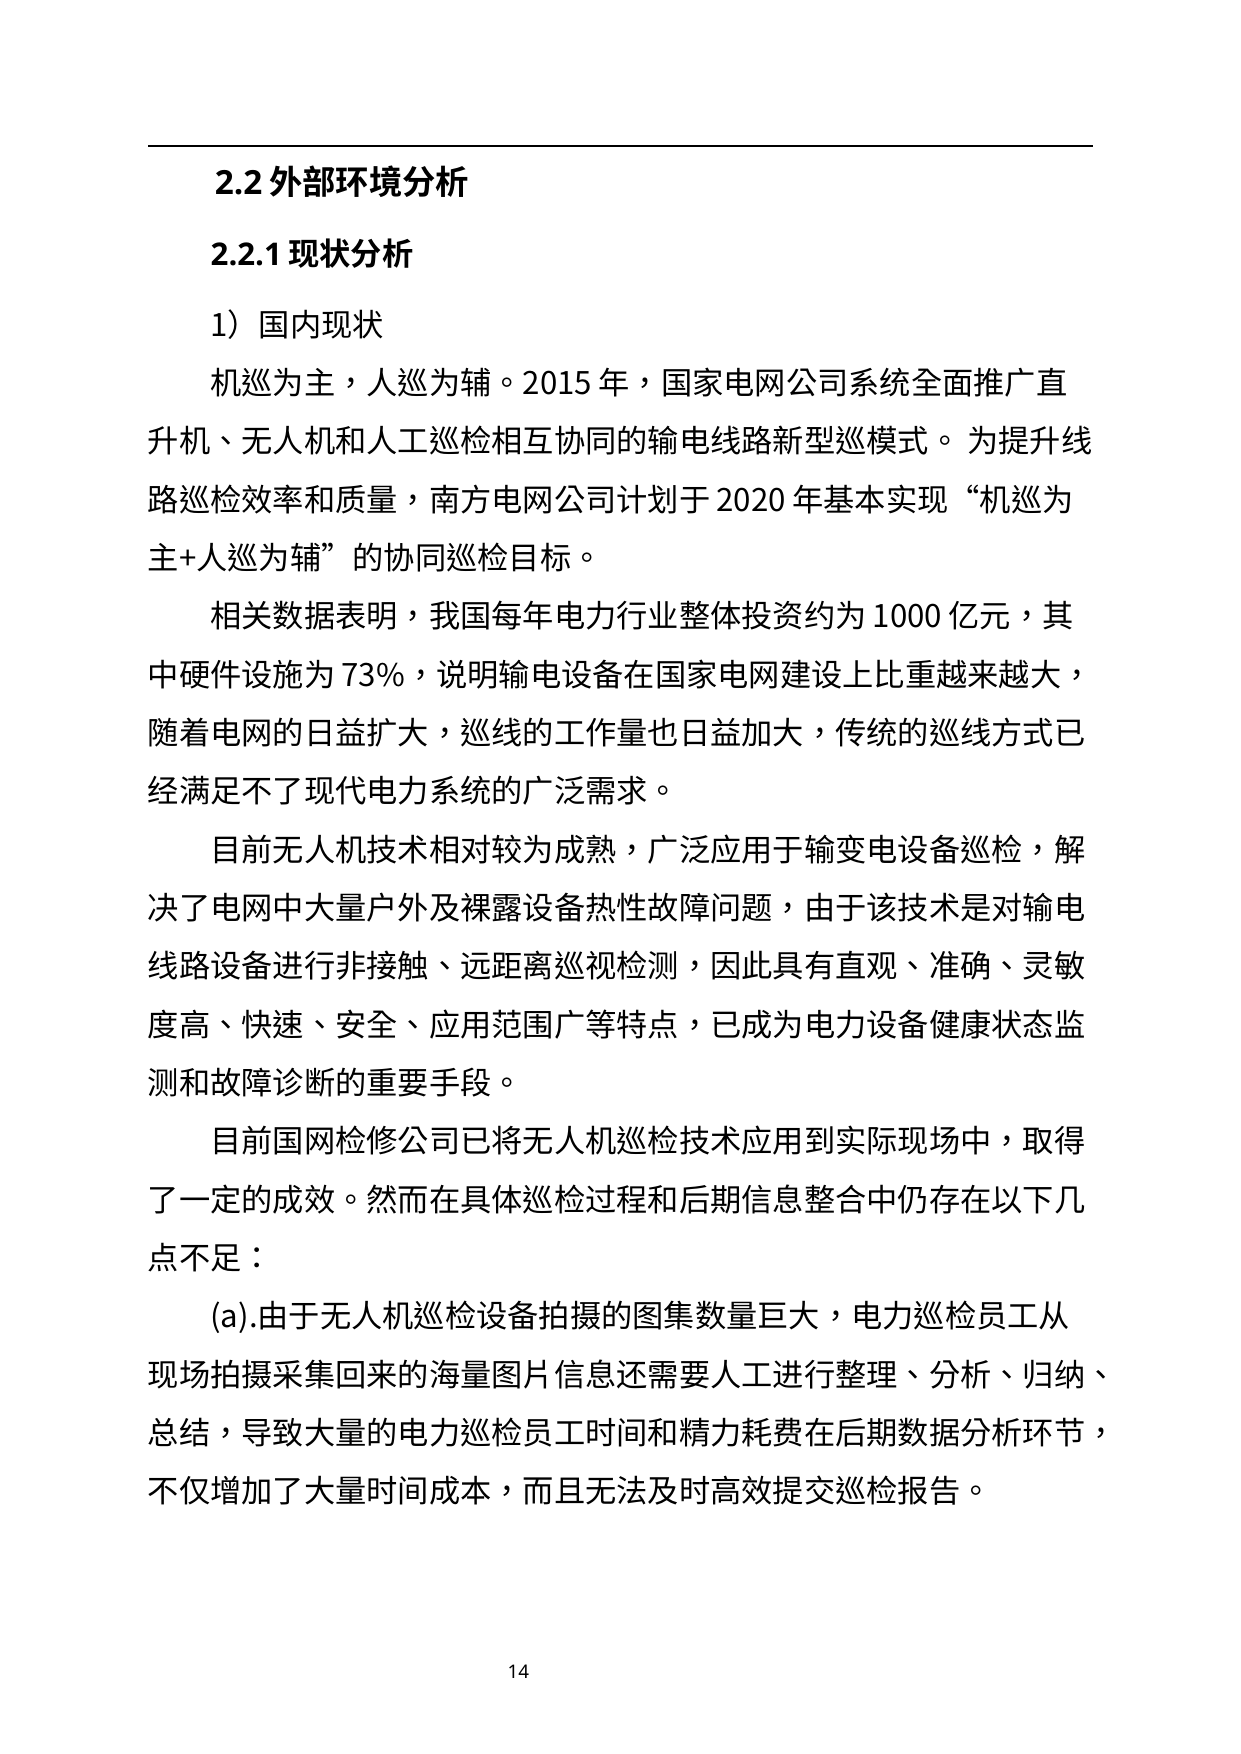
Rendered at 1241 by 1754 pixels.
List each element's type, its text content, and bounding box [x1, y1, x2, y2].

text 目前无人机技术相对较为成熟，广泛应用于输变电设备巡检，解决了电网中大量户外及裸露设备热性故障问题，由于该技术是对输电线路设备进行非接触、远距离巡视检测，因此具有直观、准确、灵敏度高、快速、安全、应用范围广等特点，已成为电力设备健康状态监测和故障诊断的重要手段。 [148, 814, 1093, 1106]
text 1）国内现状 [148, 289, 1093, 348]
text 目前国网检修公司已将无人机巡检技术应用到实际现场中，取得了一定的成效。然而在具体巡检过程和后期信息整合中仍存在以下几点不足： [148, 1106, 1093, 1281]
text 机巡为主，人巡为辅。2015年，国家电网公司系统全面推广直升机、无人机和人工巡检相互协同的输电线路新型巡模式。 为提升线路巡检效率和质量，南方电网公司计划于2020年基本实现“机巡为主+人巡为辅”的协同巡检目标。 [148, 348, 1093, 581]
text (a).由于无人机巡检设备拍摄的图集数量巨大，电力巡检员工从现场拍摄采集回来的海量图片信息还需要人工进行整理、分析、归纳、总结，导致大量的电力巡检员工时间和精力耗费在后期数据分析环节，不仅增加了大量时间成本，而且无法及时高效提交巡检报告。 [148, 1281, 1093, 1514]
text 相关数据表明，我国每年电力行业整体投资约为1000亿元，其中硬件设施为73%，说明输电设备在国家电网建设上比重越来越大，随着电网的日益扩大，巡线的工作量也日益加大，传统的巡线方式已经满足不了现代电力系统的广泛需求。 [148, 581, 1093, 814]
subtitle 2.2外部环境分析 [148, 148, 1093, 206]
subtitle 2.2.1现状分析 [148, 218, 1093, 277]
